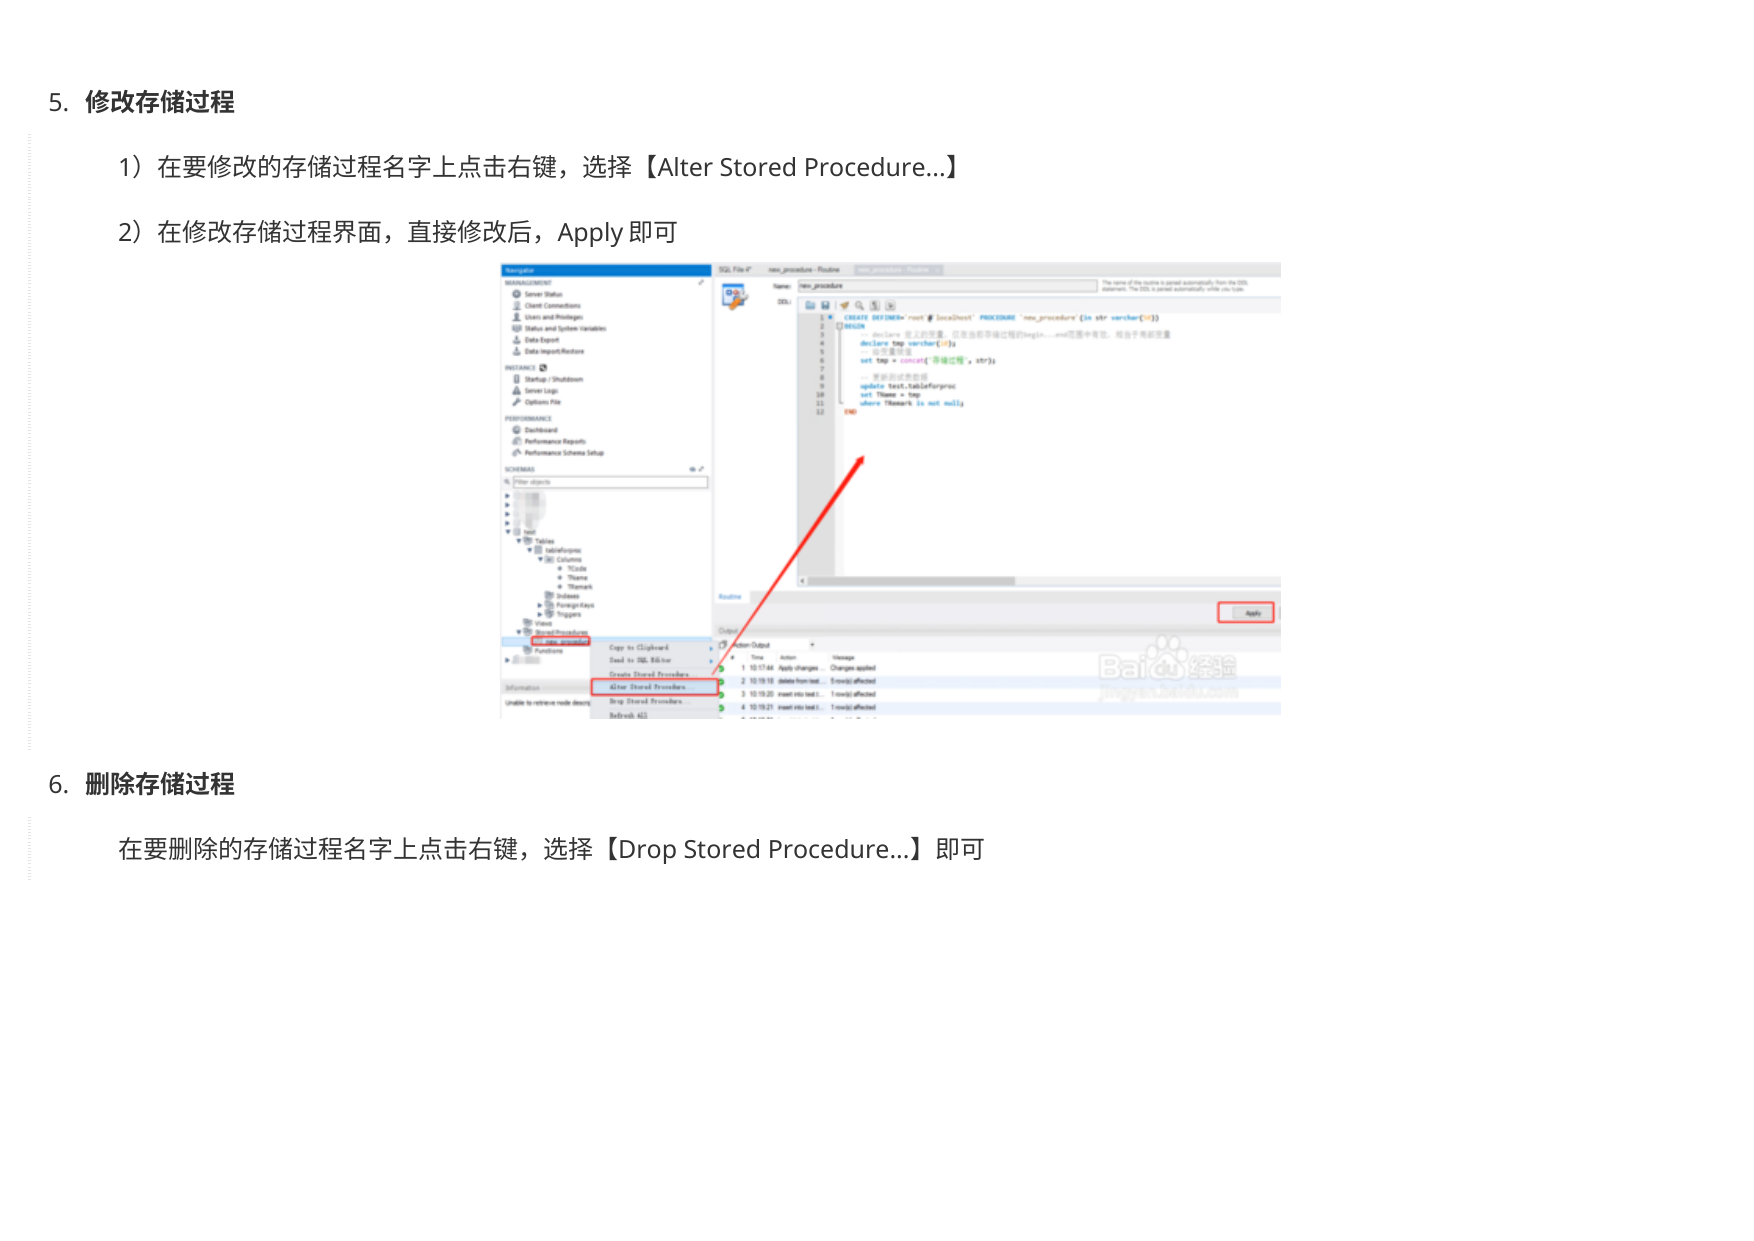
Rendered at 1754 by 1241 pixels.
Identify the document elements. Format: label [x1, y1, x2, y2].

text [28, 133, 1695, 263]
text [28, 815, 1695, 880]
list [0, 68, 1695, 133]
picture [499, 262, 1281, 719]
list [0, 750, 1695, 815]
